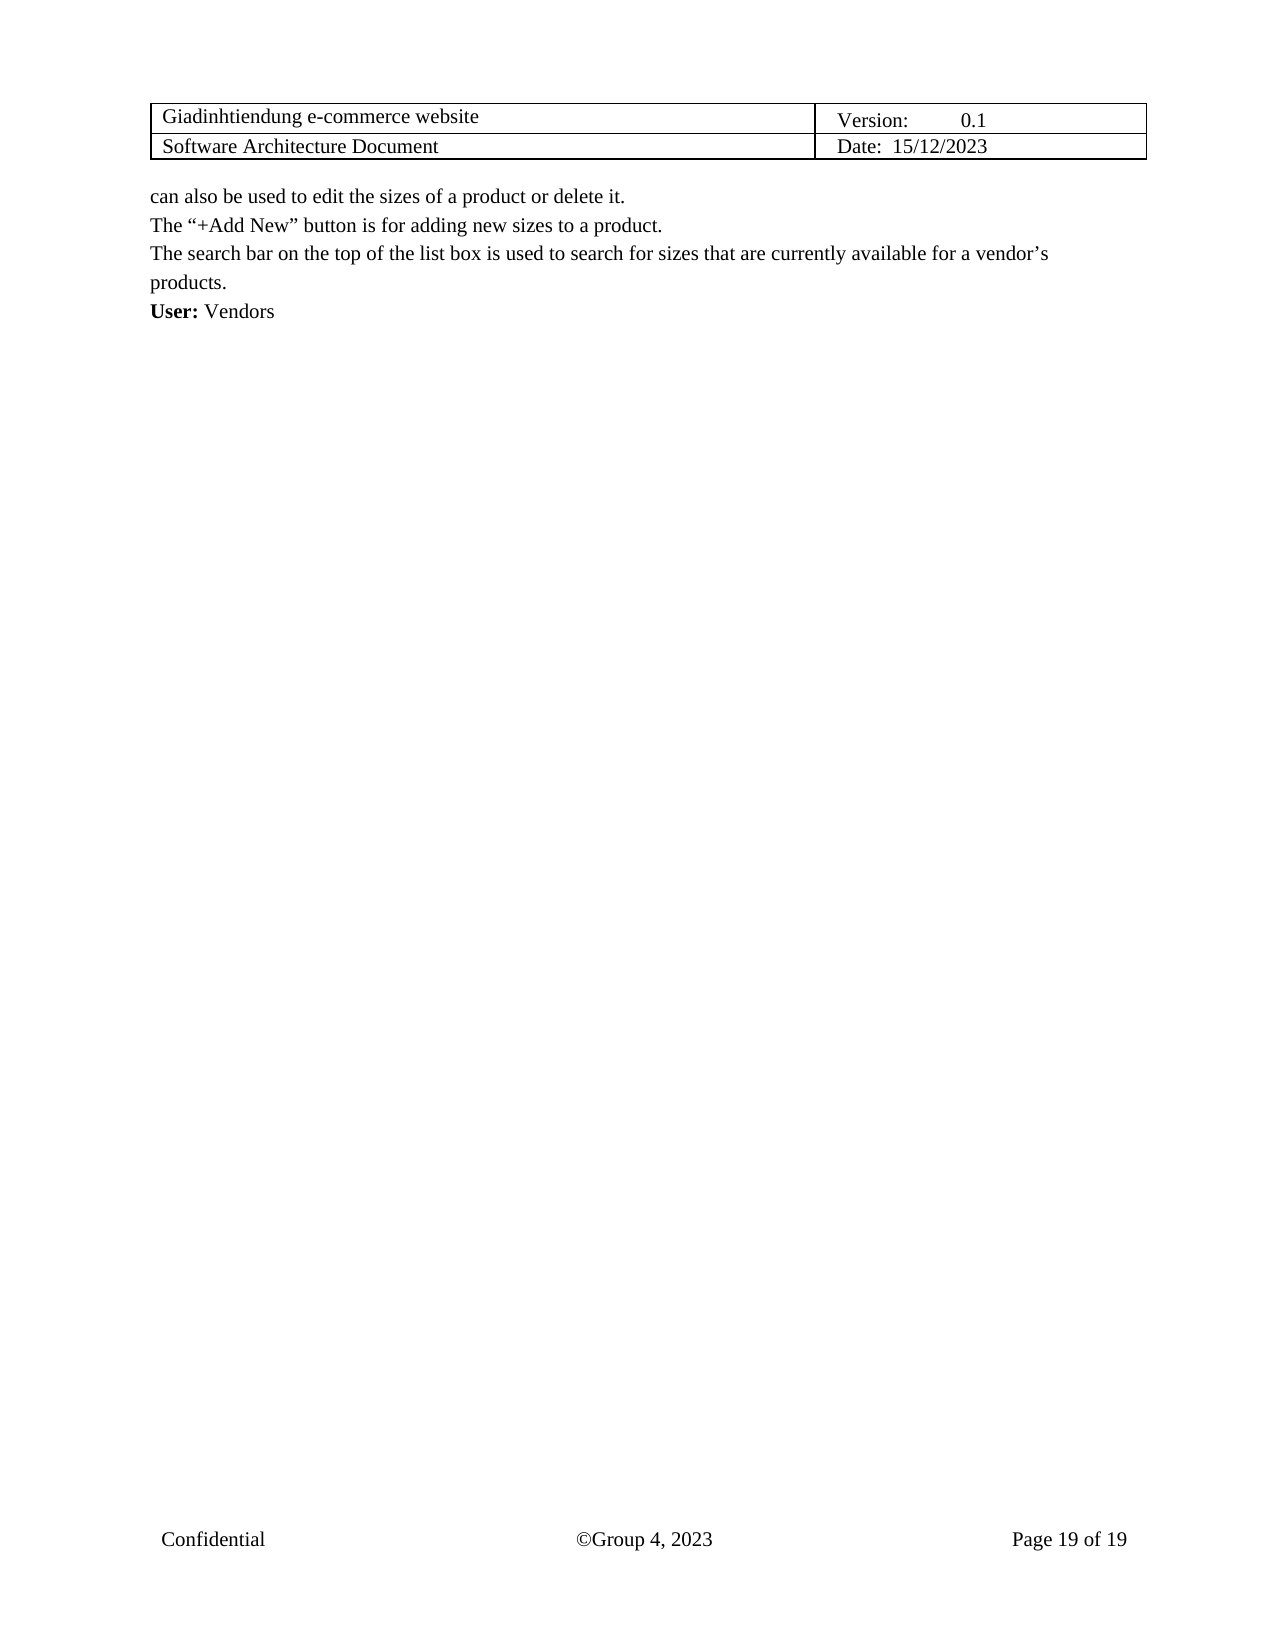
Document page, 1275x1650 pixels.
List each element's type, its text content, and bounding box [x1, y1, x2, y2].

text User: Vendors [150, 299, 1125, 323]
text The search bar on the top of the list box is used to search for sizes that are currently available for a vendor’s products. [150, 241, 1125, 294]
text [150, 184, 1125, 208]
text The “+Add New” button is for adding new sizes to a product. [150, 212, 1125, 237]
